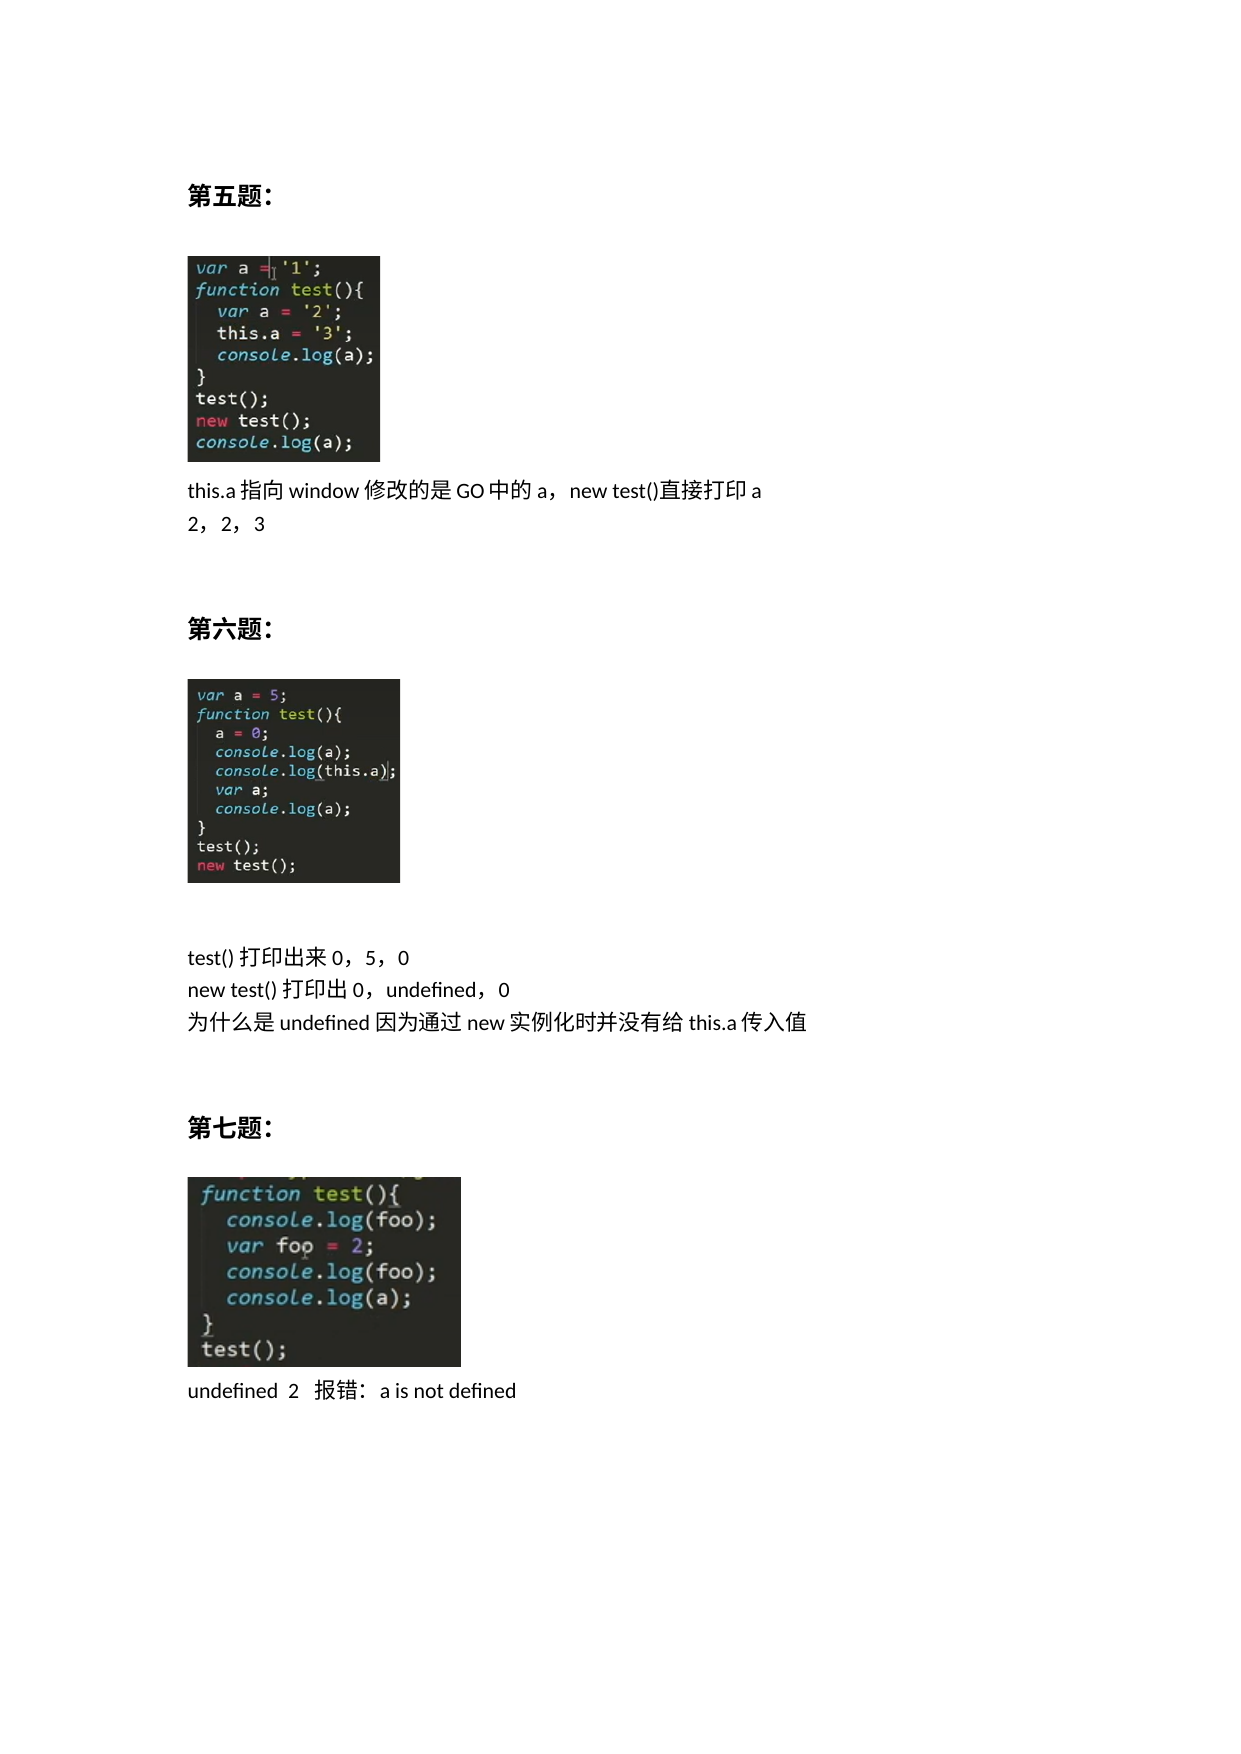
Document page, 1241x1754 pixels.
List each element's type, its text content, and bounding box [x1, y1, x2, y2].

subtitle 第六题： [187, 596, 1053, 661]
subtitle 第五题： [187, 162, 1053, 227]
picture [187, 679, 401, 883]
text test() 打印出来 0，5，0 [187, 939, 1053, 972]
picture [187, 256, 381, 462]
text 2，2，3 [187, 506, 1053, 538]
text 为什么是undefined 因为通过new实例化时并没有给this.a传入值 [187, 1004, 1053, 1037]
text undefined 2 报错：a is not defined [187, 1373, 1053, 1405]
subtitle 第七题： [187, 1094, 1053, 1159]
text new test() 打印出 0，undefined，0 [187, 972, 1053, 1004]
picture [187, 1177, 461, 1367]
text this.a指向window 修改的是GO中的a，new test()直接打印a [187, 473, 1053, 506]
